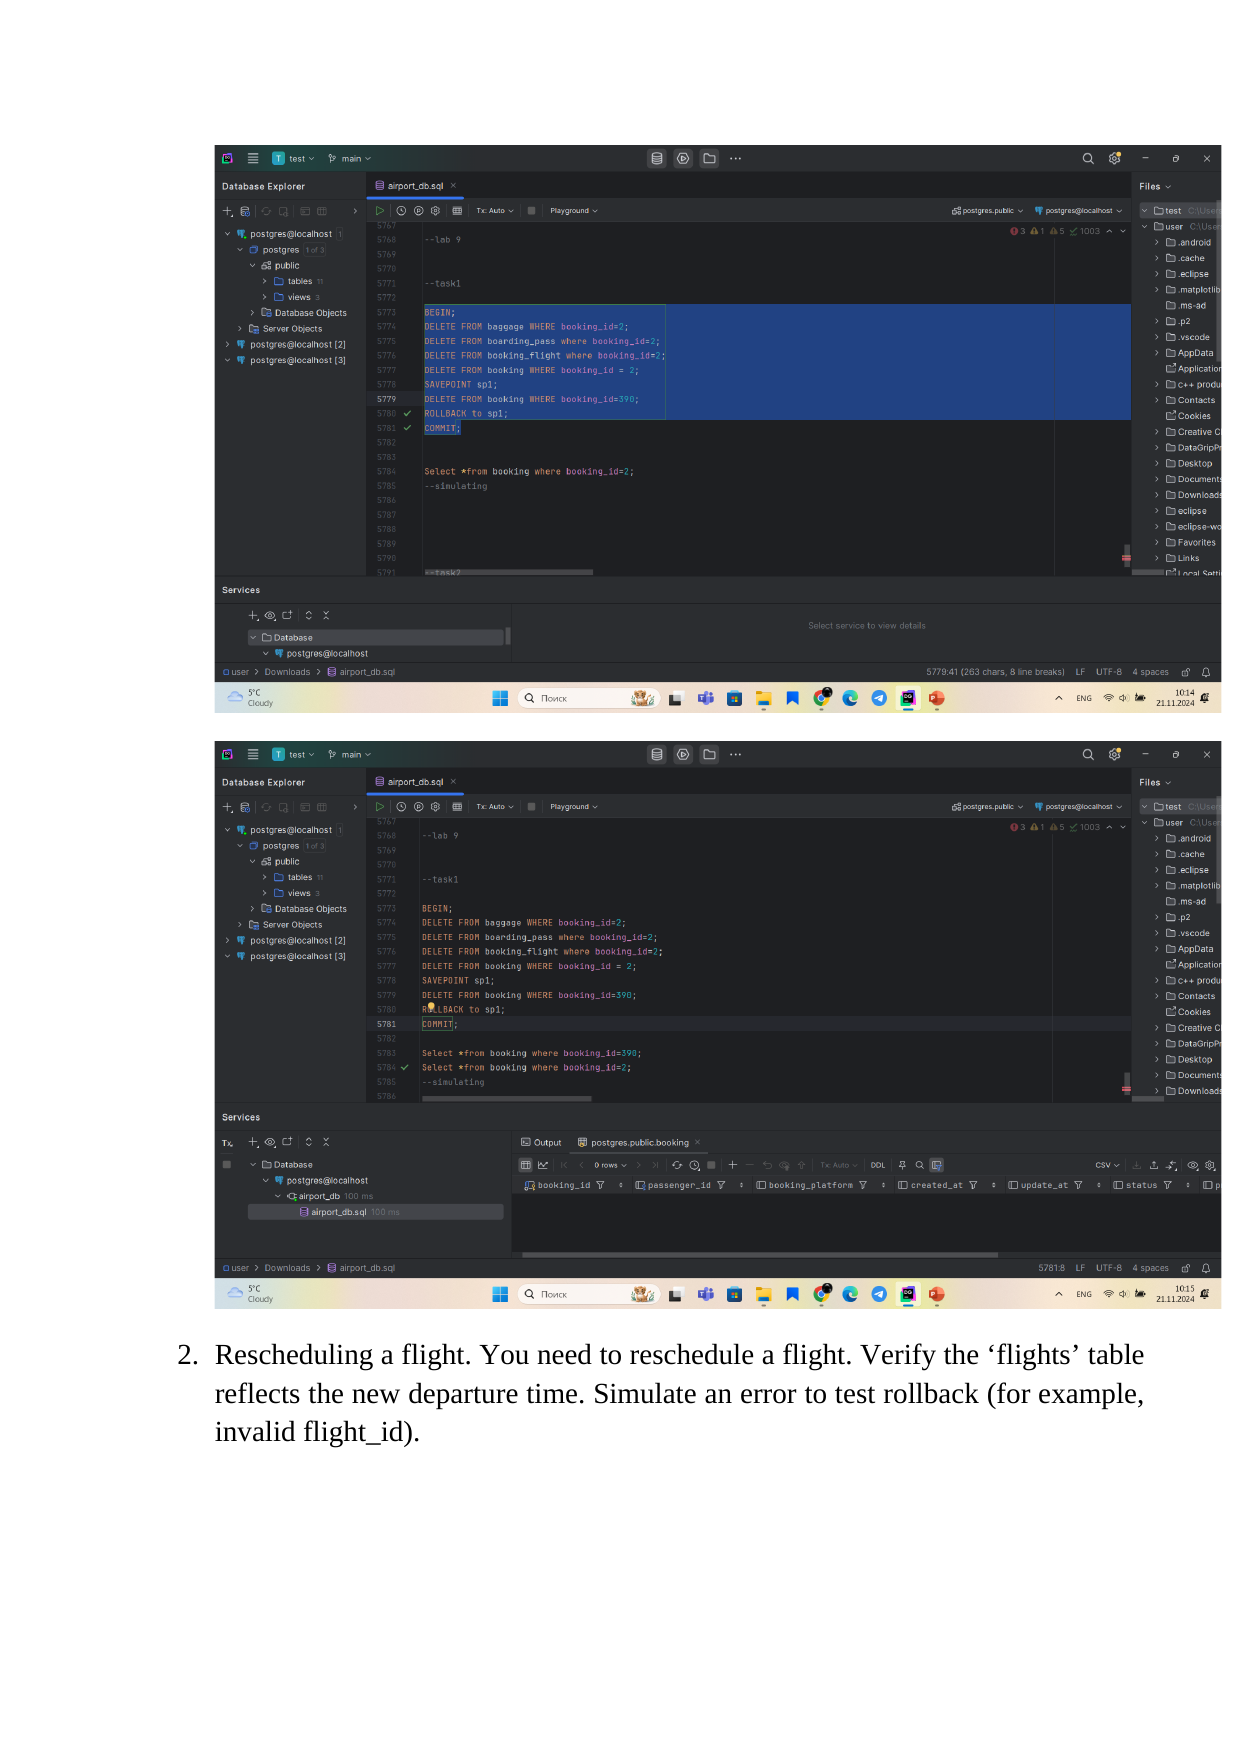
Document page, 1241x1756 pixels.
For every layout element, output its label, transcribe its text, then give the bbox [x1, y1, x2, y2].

list Rescheduling a flight. You need to reschedule a flight. Verify the ‘flights’ table reflects the new departure time. Simulate an error to test rollback (for example, invalid flight_id). [177, 1337, 1146, 1448]
picture [214, 741, 1222, 1309]
picture [214, 145, 1222, 713]
